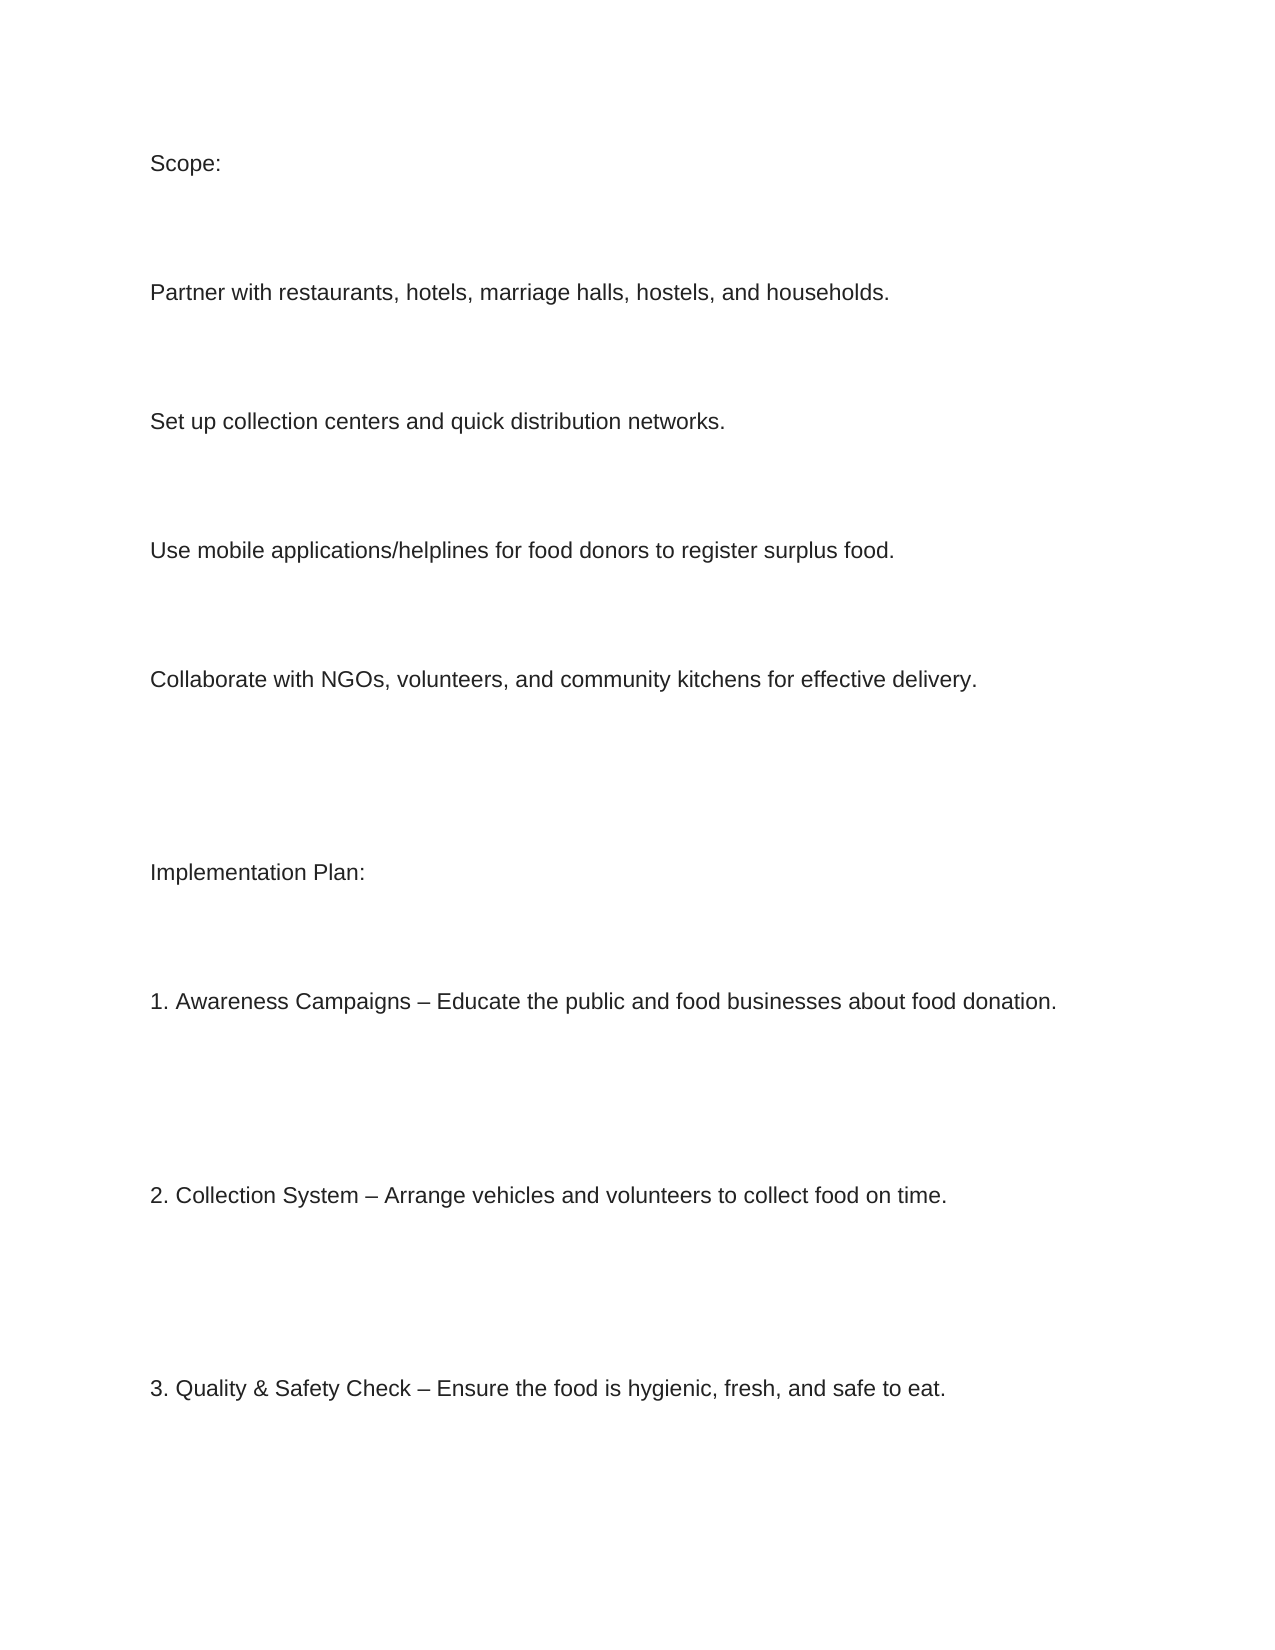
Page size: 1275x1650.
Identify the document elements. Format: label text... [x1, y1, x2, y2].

text 3. Quality & Safety Check – Ensure the food is hygienic, fresh, and safe to eat. [150, 1375, 1125, 1401]
text Collaborate with NGOs, volunteers, and community kitchens for effective delivery. [150, 666, 1125, 692]
text Implementation Plan: [150, 859, 1125, 886]
text Partner with restaurants, hotels, marriage halls, hostels, and households. [150, 279, 1125, 305]
text 1. Awareness Campaigns – Educate the public and food businesses about food donation. [150, 988, 1125, 1014]
text 2. Collection System – Arrange vehicles and volunteers to collect food on time. [150, 1182, 1125, 1208]
text Scope: [150, 150, 1125, 176]
text Set up collection centers and quick distribution networks. [150, 408, 1125, 434]
text Use mobile applications/helplines for food donors to register surplus food. [150, 537, 1125, 563]
